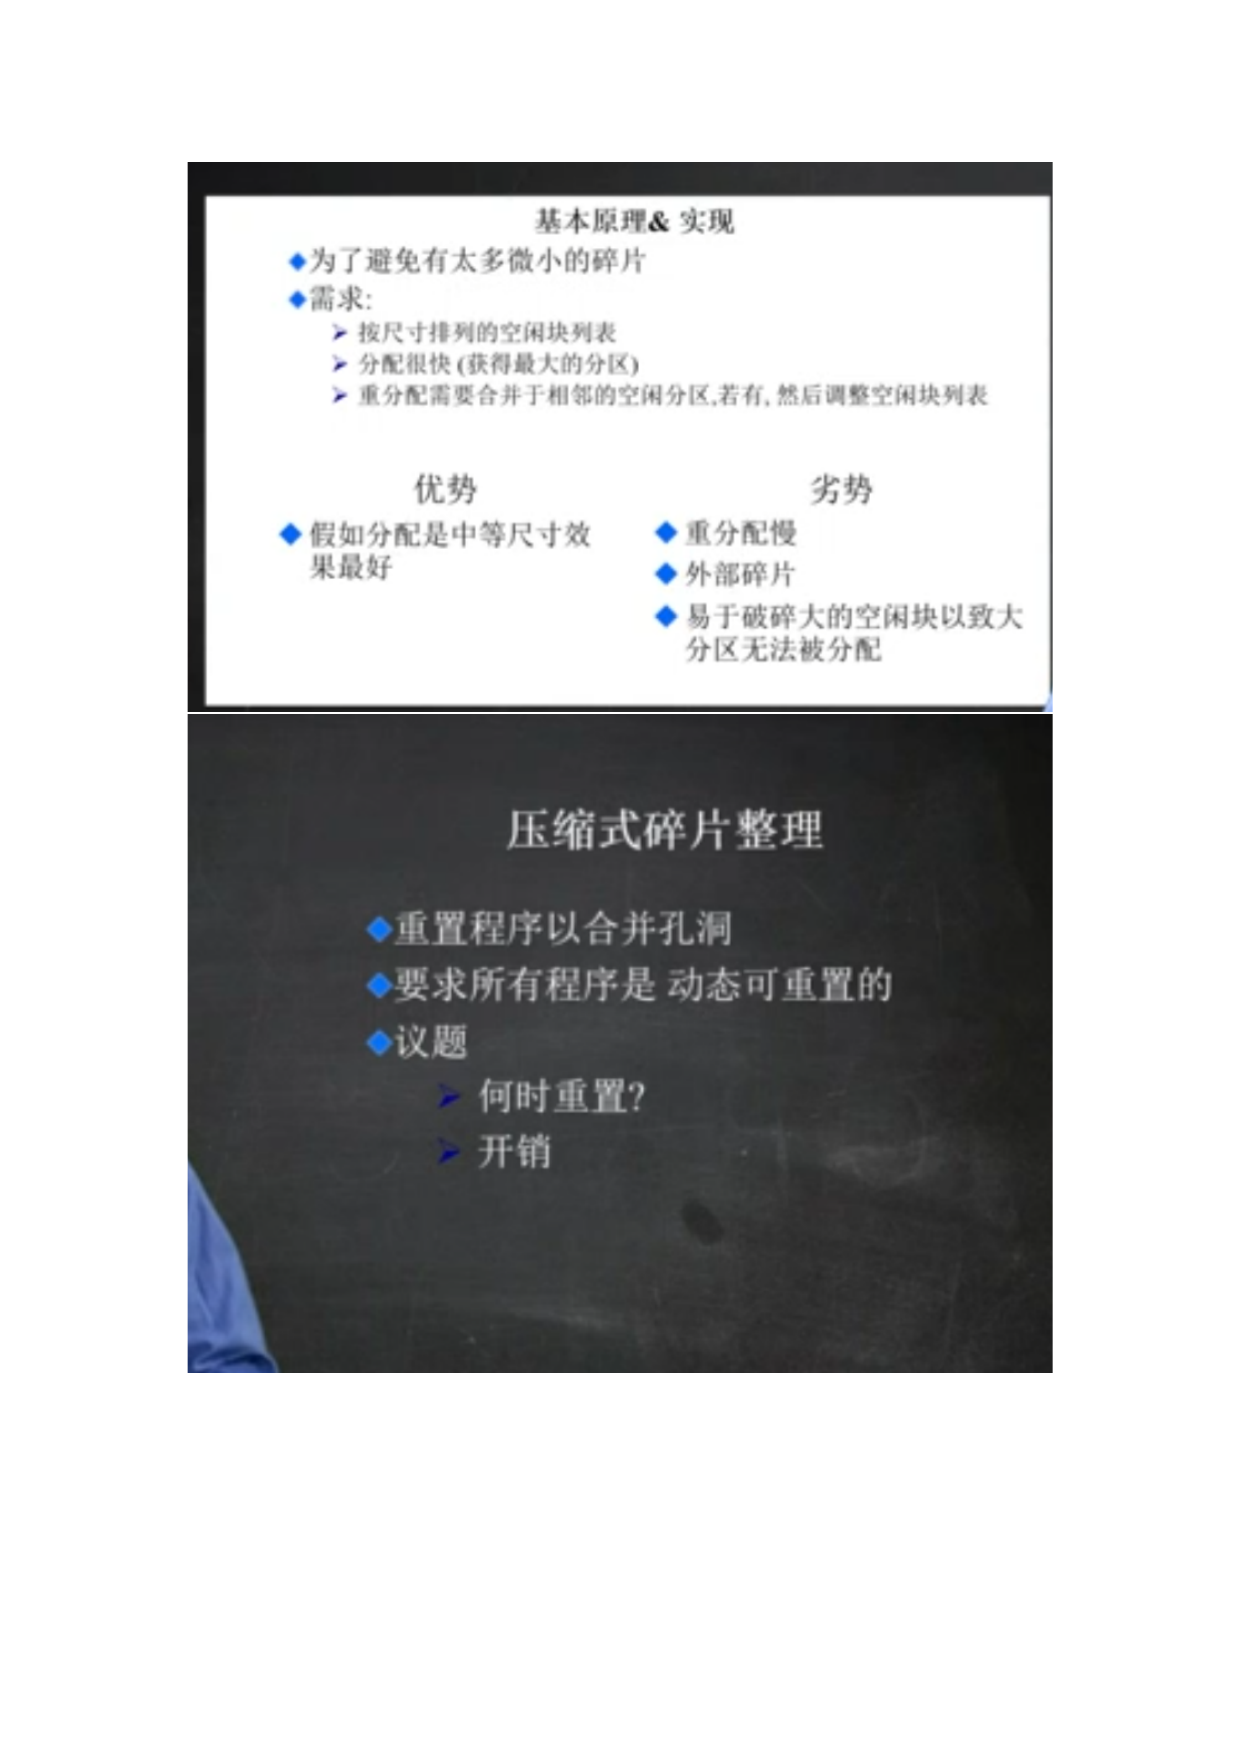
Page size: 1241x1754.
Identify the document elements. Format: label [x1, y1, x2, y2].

picture [187, 162, 1053, 712]
picture [187, 714, 1053, 1373]
